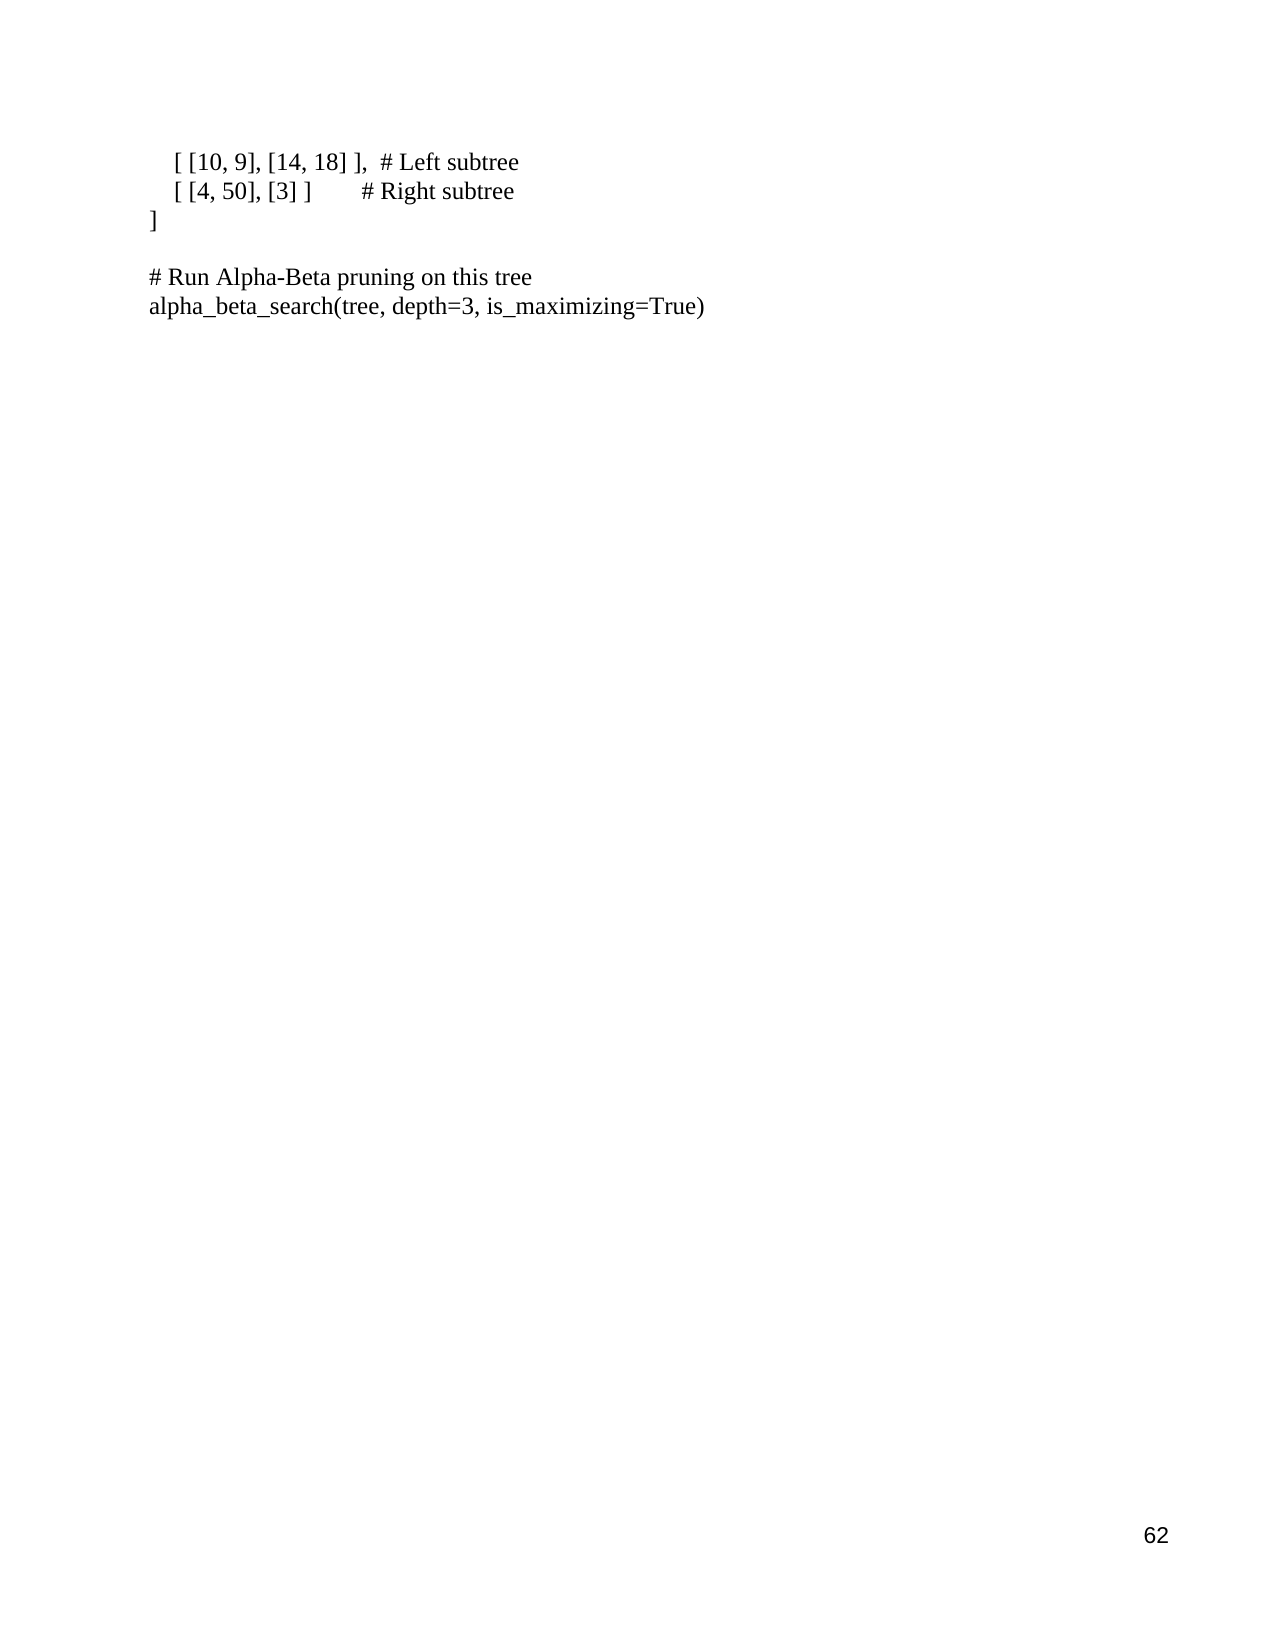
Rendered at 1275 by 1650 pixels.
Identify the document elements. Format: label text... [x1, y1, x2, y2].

text alpha_beta_search(tree, depth=3, is_maximizing=True) [149, 291, 1169, 320]
text [ [10, 9], [14, 18] ], # Left subtree [149, 147, 1169, 176]
text [ [4, 50], [3] ] # Right subtree [149, 176, 1169, 205]
text ] [149, 205, 1169, 234]
text # Run Alpha-Beta pruning on this tree [149, 262, 1169, 291]
